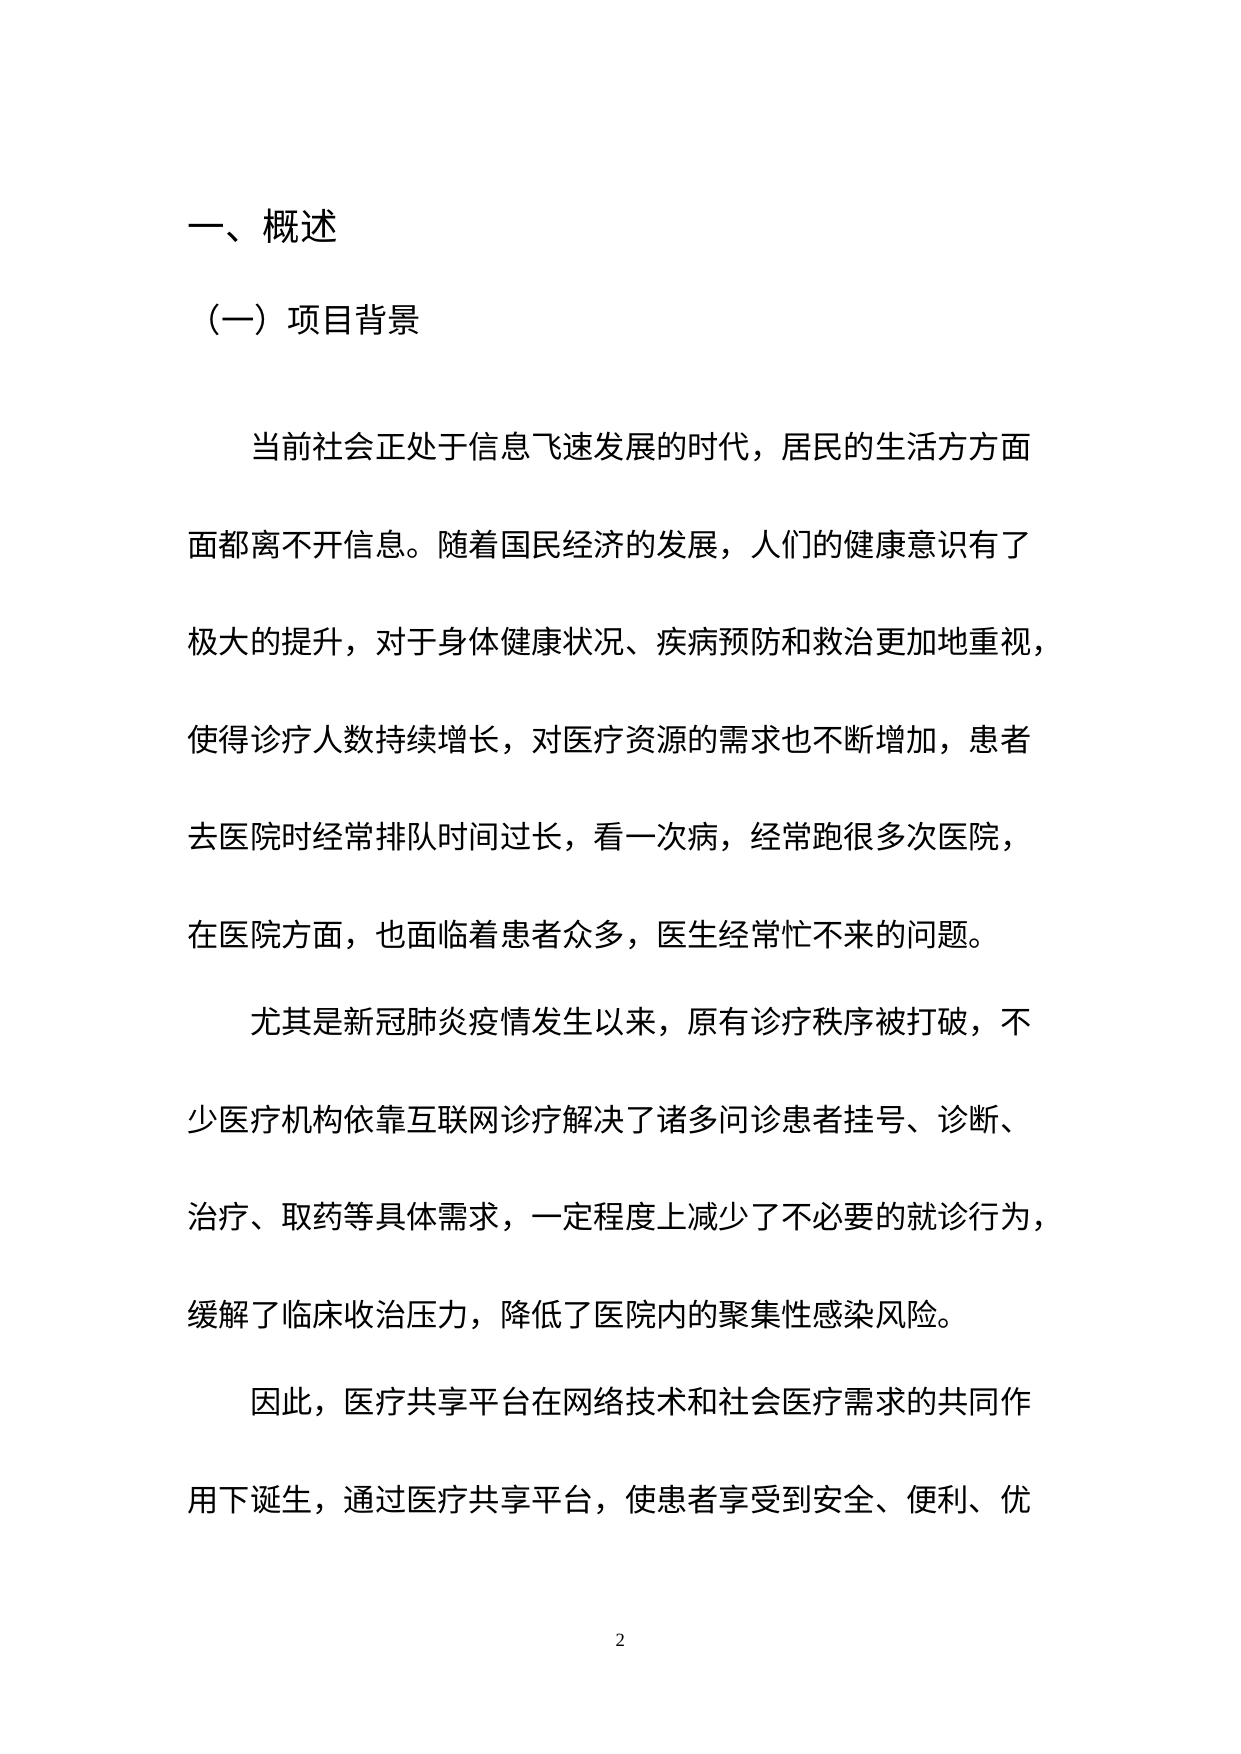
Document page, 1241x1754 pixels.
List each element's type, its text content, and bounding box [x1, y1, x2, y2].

text 尤其是新冠肺炎疫情发生以来，原有诊疗秩序被打破，不少医疗机构依靠互联网诊疗解决了诸多问诊患者挂号、诊断、治疗、取药等具体需求，一定程度上减少了不必要的就诊行为，缓解了临床收治压力，降低了医院内的聚集性感染风险。 [187, 988, 1053, 1345]
subtitle 一、概述 [187, 191, 1053, 256]
text 当前社会正处于信息飞速发展的时代，居民的生活方方面面都离不开信息。随着国民经济的发展，人们的健康意识有了极大的提升，对于身体健康状况、疾病预防和救治更加地重视，使得诊疗人数持续增长，对医疗资源的需求也不断增加，患者去医院时经常排队时间过长，看一次病，经常跑很多次医院，在医院方面，也面临着患者众多，医生经常忙不来的问题。 [187, 412, 1053, 965]
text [187, 1368, 1053, 1530]
subtitle （一）项目背景 [187, 285, 1053, 350]
